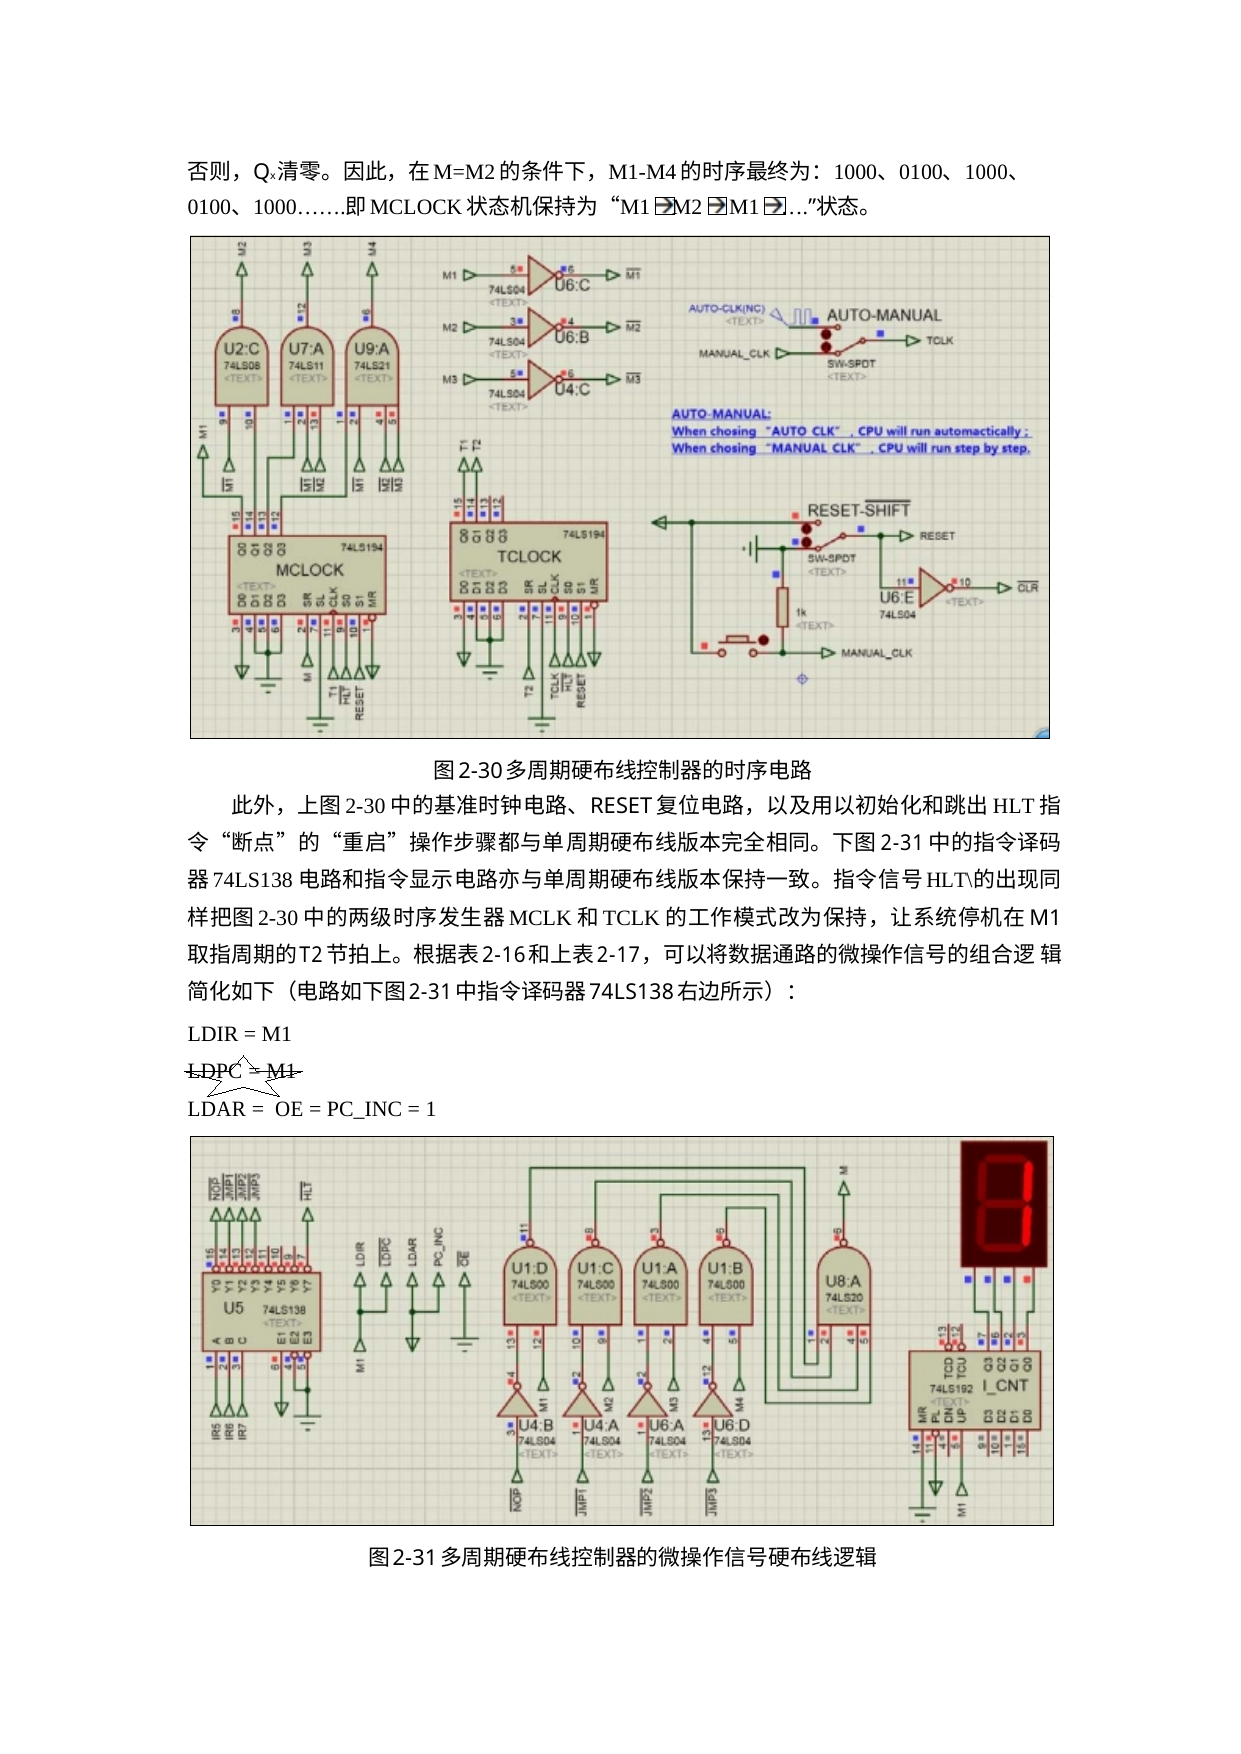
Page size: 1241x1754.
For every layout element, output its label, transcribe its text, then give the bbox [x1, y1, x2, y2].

text LDIR = M1 [187, 1022, 1062, 1046]
text LDPC = M1 [187, 1059, 1062, 1084]
text 图 2-30 多周期硬布线控制器的时序电路 [434, 761, 1062, 782]
picture [191, 237, 1049, 738]
picture [191, 1137, 1053, 1525]
text 图 2-31 多周期硬布线控制器的微操作信号硬布线逻辑 [368, 1548, 1062, 1570]
text 此外，上图 2-30 中的基准时钟电路、RESET 复位电路，以及用以初始化和跳出 HLT 指 令“断点”的“重启”操作步骤都与单周期硬布线版本完全相同。下图 2-31 中的指令译码 器 74LS138 电路和指令显示电路亦与单周期硬布线版本保持一致。指令信号 HLT\的出现同 样把图 2-30 中的两级时序发生器 MCLK 和 TCLK 的工作模式改为保持，让系统停机在 M1 取指周期的 T2 节拍上。根据表 2-16 和上表 2-17，可以将数据通路的微操作信号的组合逻 辑简化如下（电路如下图 2-31 中指令译码器 74LS138 右边所示）： [187, 783, 1062, 1007]
text LDAR = OE = PC_INC = 1 [187, 1097, 1062, 1121]
text 否则，Qx 清零。因此，在 M=M2 的条件下，M1-M4 的时序最终为：1000、0100、1000、 0100、1000…….即 MCLOCK 状态机保持为“M1 M2 M1 ….”状态。 [187, 151, 1040, 222]
